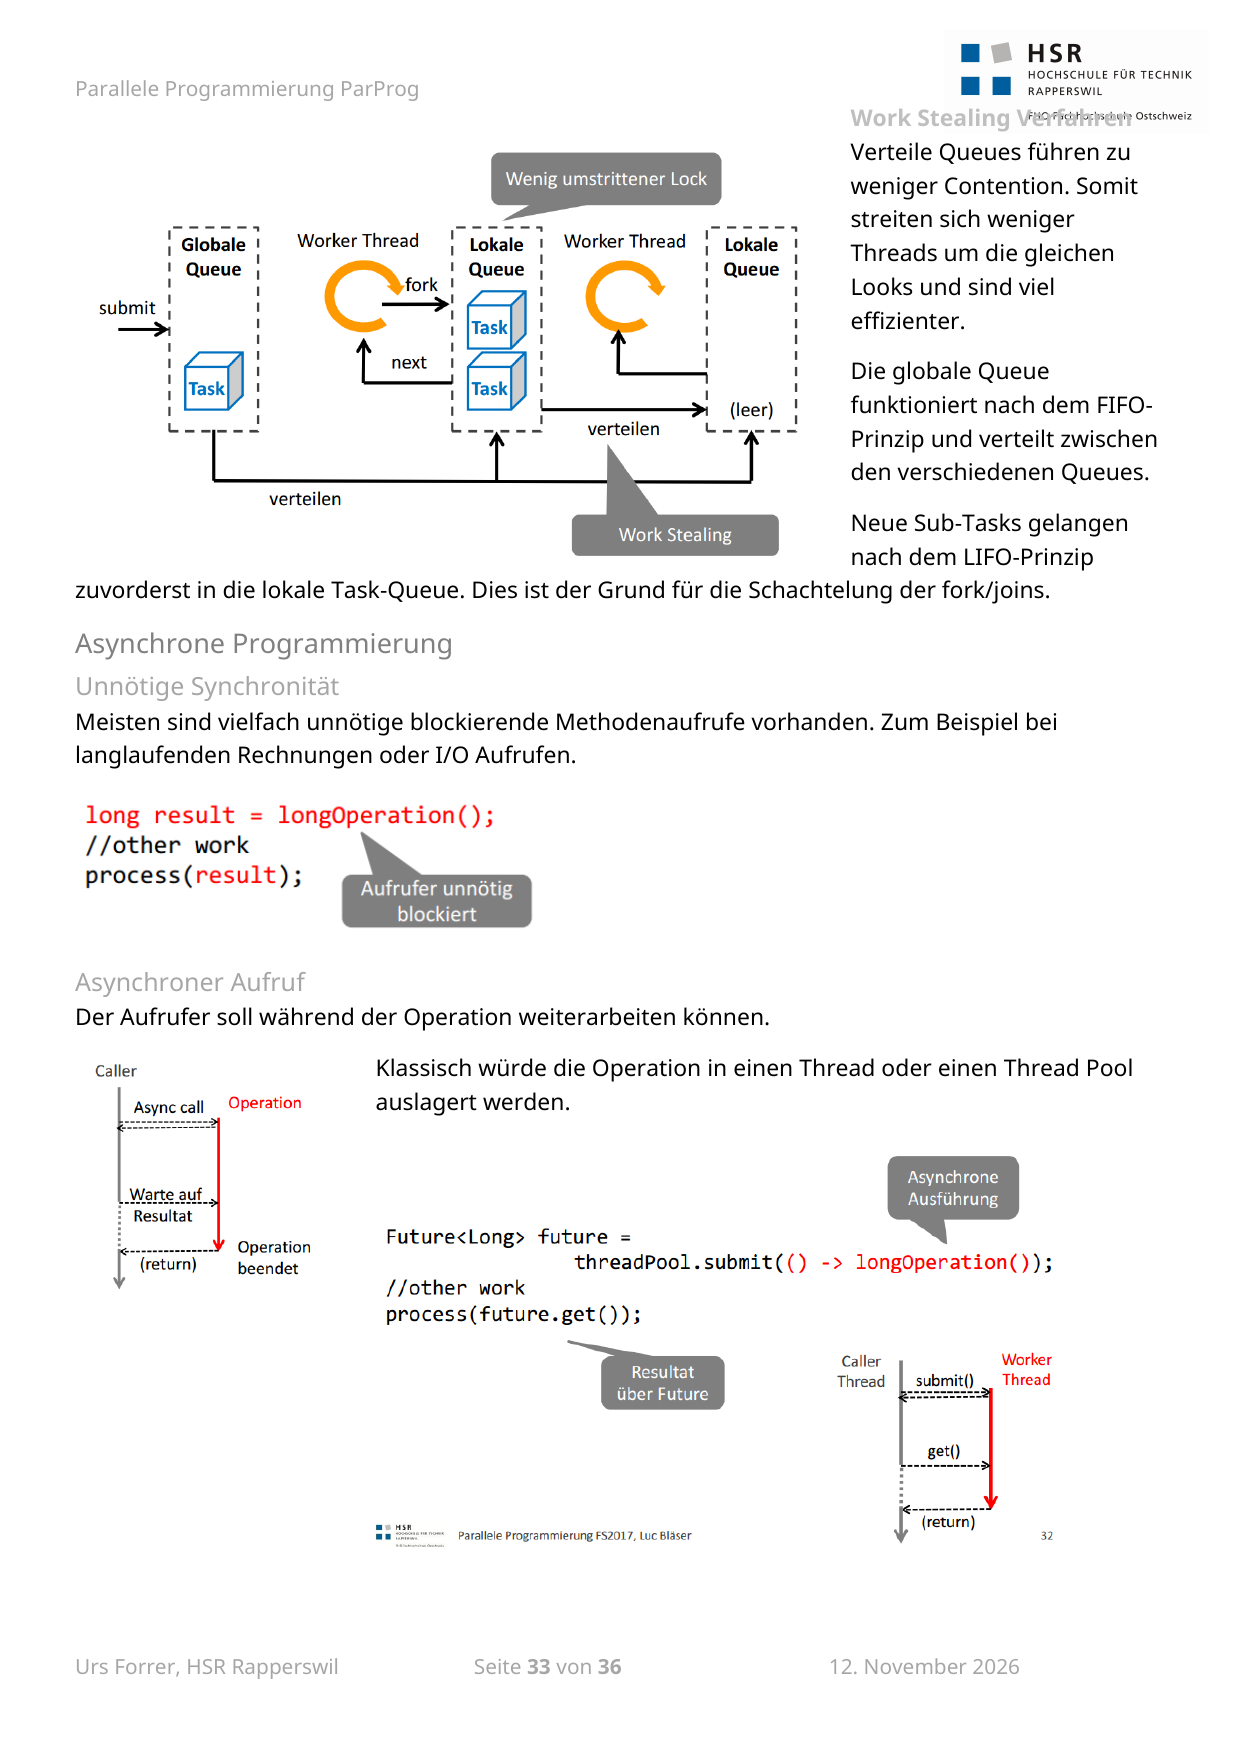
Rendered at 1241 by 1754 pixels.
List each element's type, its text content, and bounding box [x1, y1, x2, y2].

picture [75, 1051, 357, 1304]
picture [943, 29, 1210, 134]
text Verteile Queues führen zu weniger Contention. Somit streiten sich weniger Threads um die gleichen Looks und sind viel effizienter. [832, 136, 1165, 336]
picture [75, 131, 832, 572]
subtitle Work Stealing Verfahren [75, 102, 1165, 133]
text Klassisch würde die Operation in einen Thread oder einen Thread Pool auslagert werden. [357, 1052, 1165, 1117]
picture [75, 789, 562, 946]
subtitle Asynchroner Aufruf [75, 964, 1165, 999]
subtitle Unnötige Synchronität [75, 669, 1165, 703]
text Meisten sind vielfach unnötige blockierende Methodenaufrufe vorhanden. Zum Beispiel bei langlaufenden Rechnungen oder I/O Aufrufen. [75, 705, 1165, 770]
subtitle Asynchrone Programmierung [75, 625, 1165, 662]
text Neue Sub-Tasks gelangen nach dem LIFO-Prinzip zuvorderst in die lokale Task-Queue. Dies ist der Grund für die Schachtelung der fork/joins. [75, 507, 1165, 606]
picture [375, 1136, 1073, 1547]
text Der Aufrufer soll während der Operation weiterarbeiten können. [75, 1001, 1165, 1033]
text Die globale Queue funktioniert nach dem FIFO-Prinzip und verteilt zwischen den verschiedenen Queues. [832, 355, 1165, 488]
